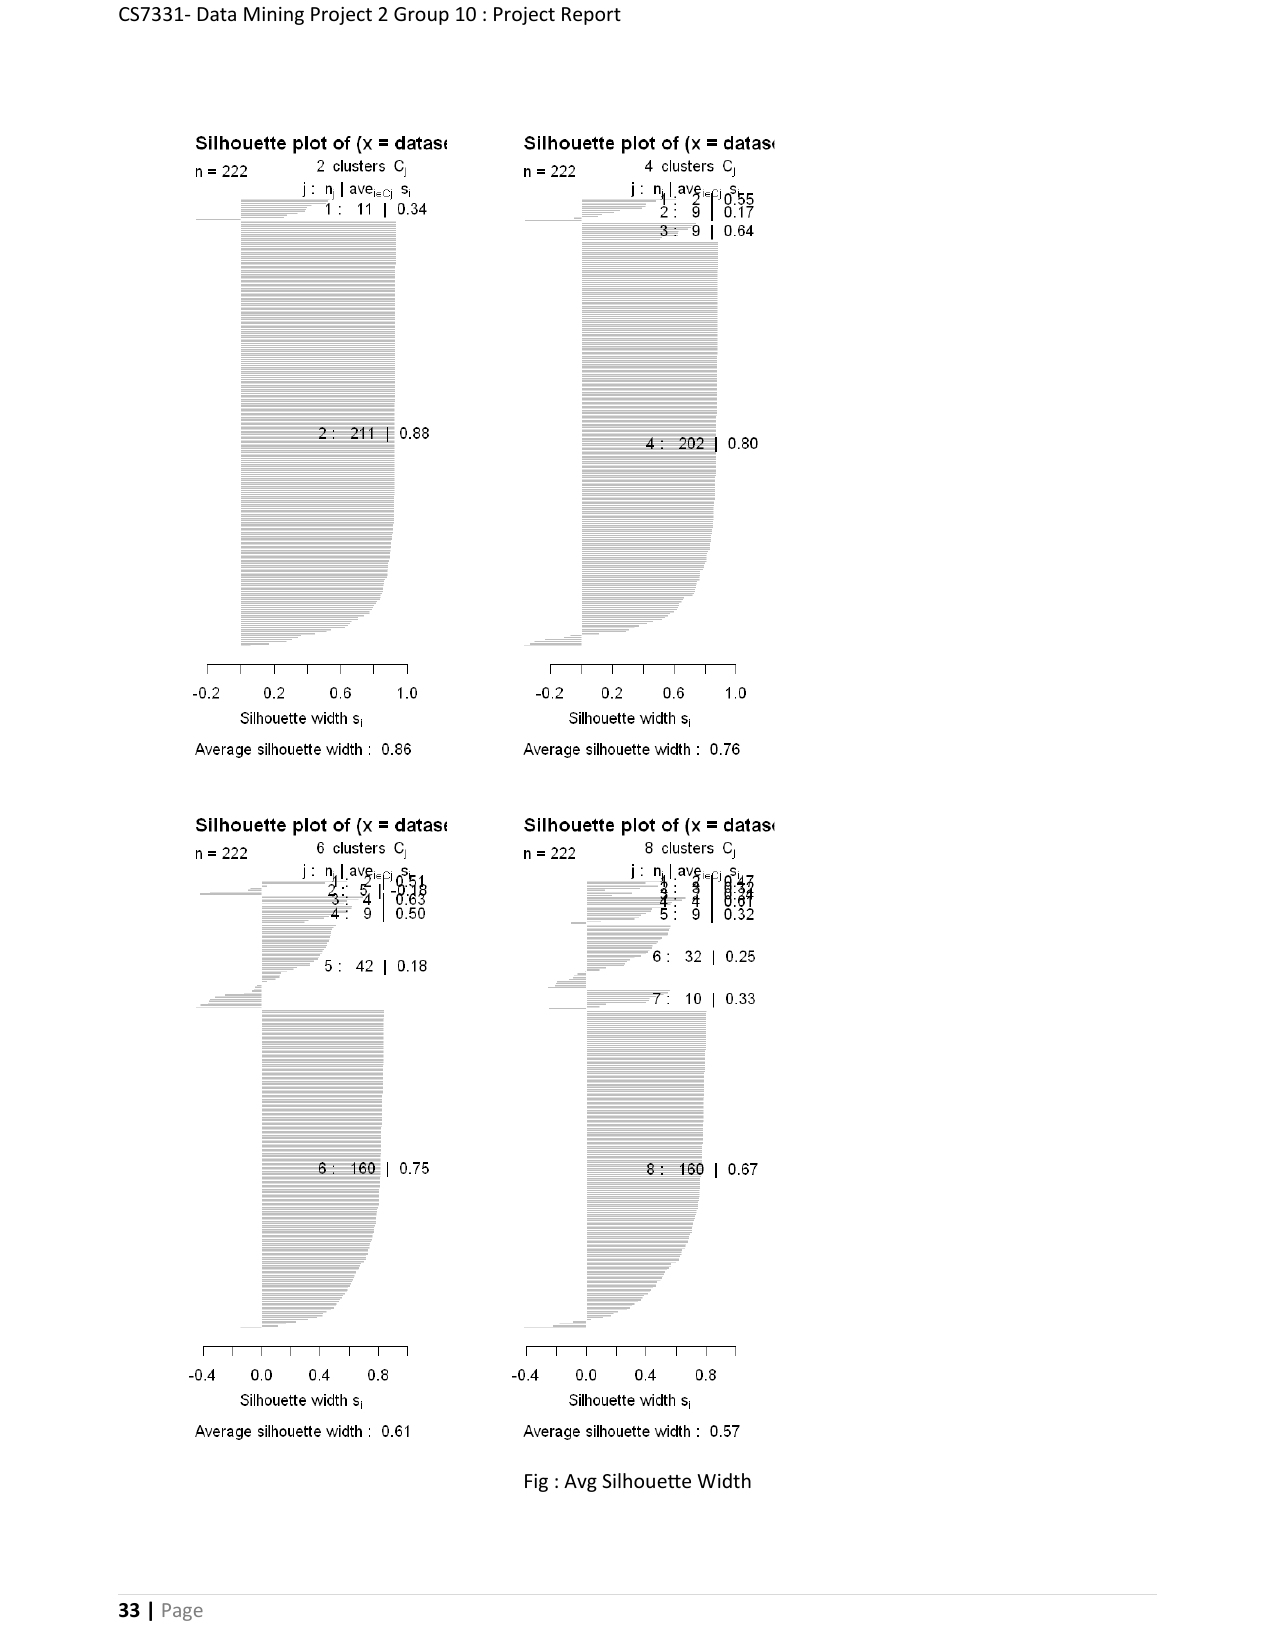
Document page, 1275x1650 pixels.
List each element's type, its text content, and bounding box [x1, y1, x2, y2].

picture [118, 785, 775, 1442]
text Fig : Avg Silhouette Width [118, 1467, 1157, 1494]
picture [118, 103, 775, 760]
